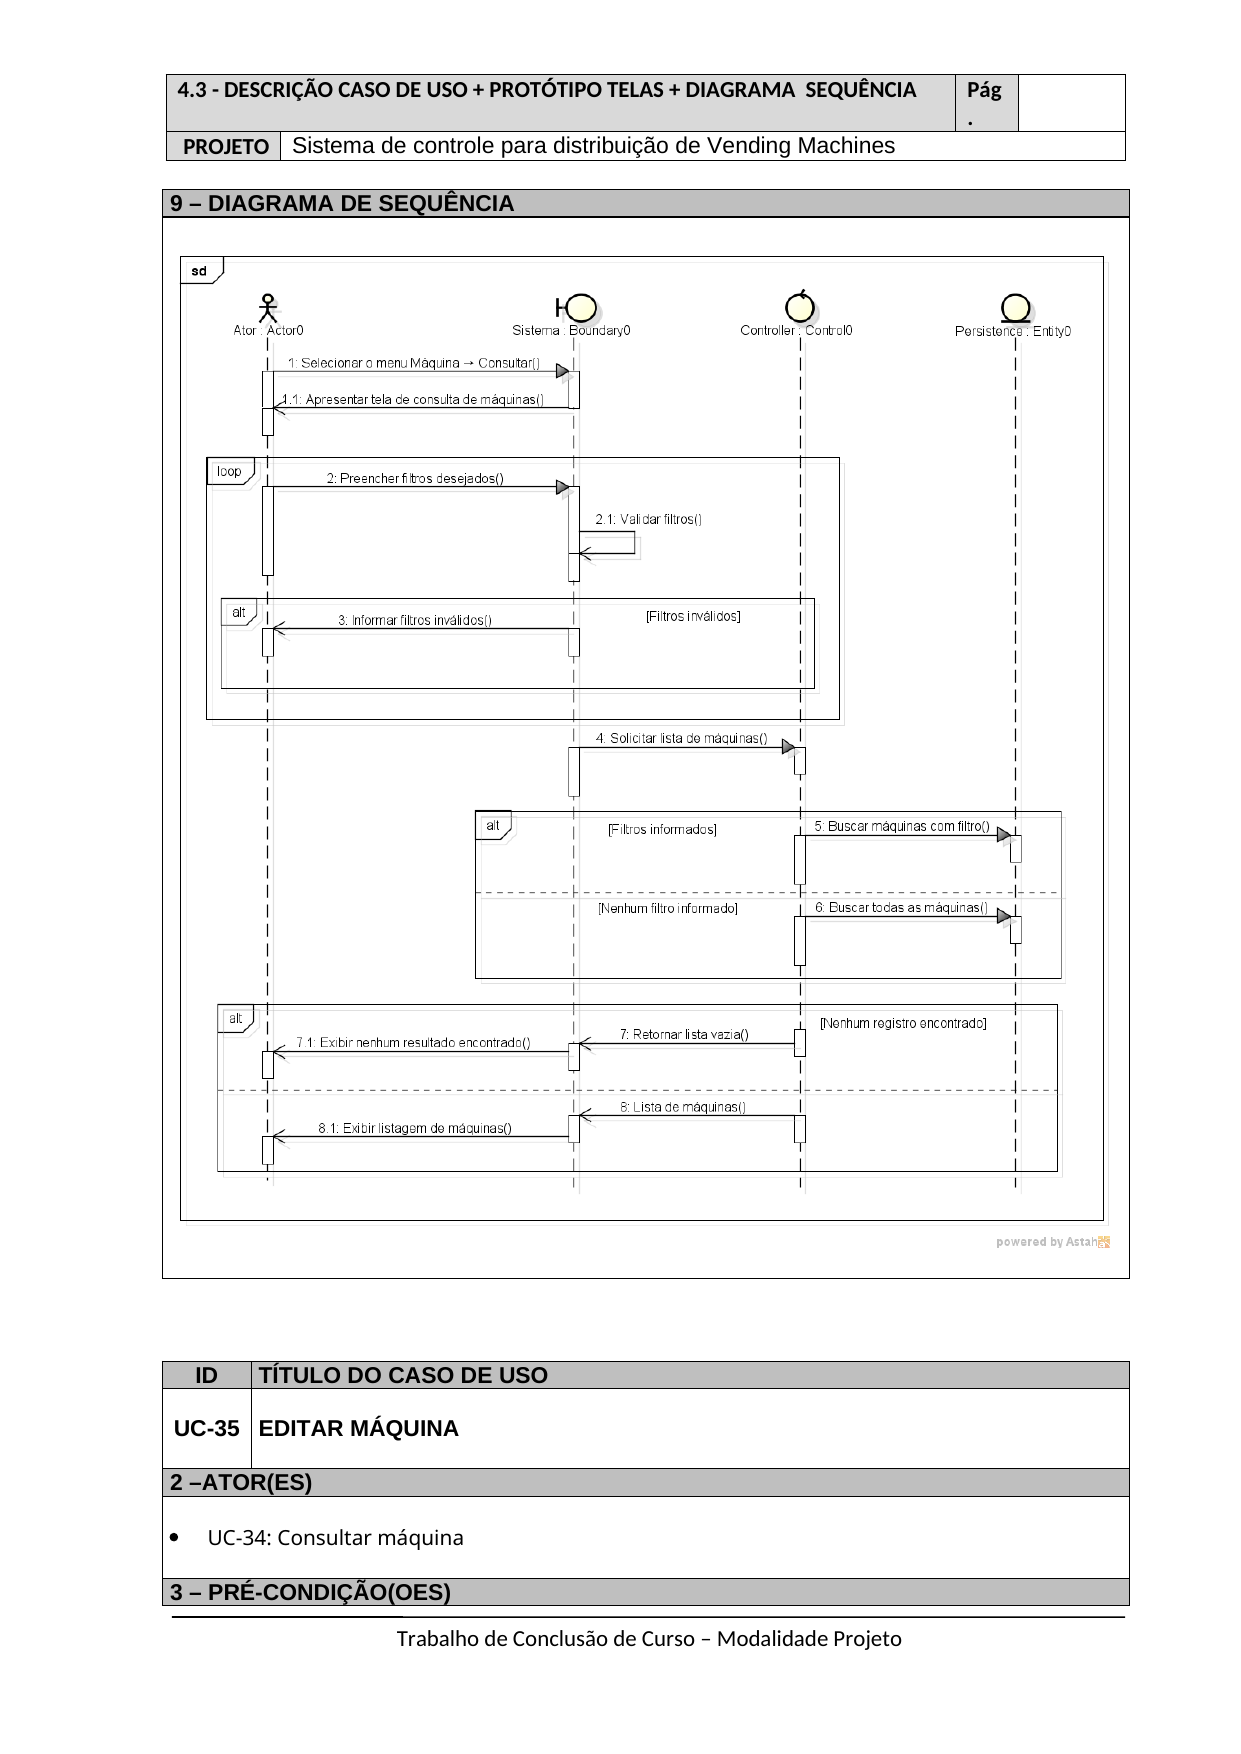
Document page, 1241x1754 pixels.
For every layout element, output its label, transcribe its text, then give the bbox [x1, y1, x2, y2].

table_header TÍTULO DO CASO DE USO [252, 1362, 1129, 1388]
table_cell UC-34: Consultar máquina [163, 1497, 1129, 1578]
table_cell UC-35 [163, 1389, 251, 1468]
table_cell [163, 218, 1129, 1278]
table_header ID [163, 1362, 251, 1388]
table_cell 3 – PRÉ-CONDIÇÃO(OES) [163, 1579, 1129, 1605]
table_cell 2 –ATOR(ES) [163, 1469, 1129, 1496]
picture [169, 245, 1114, 1252]
table_cell EDITAR MÁQUINA [252, 1389, 1129, 1468]
table_header 9 – DIAGRAMA DE SEQUÊNCIA [163, 190, 1129, 216]
